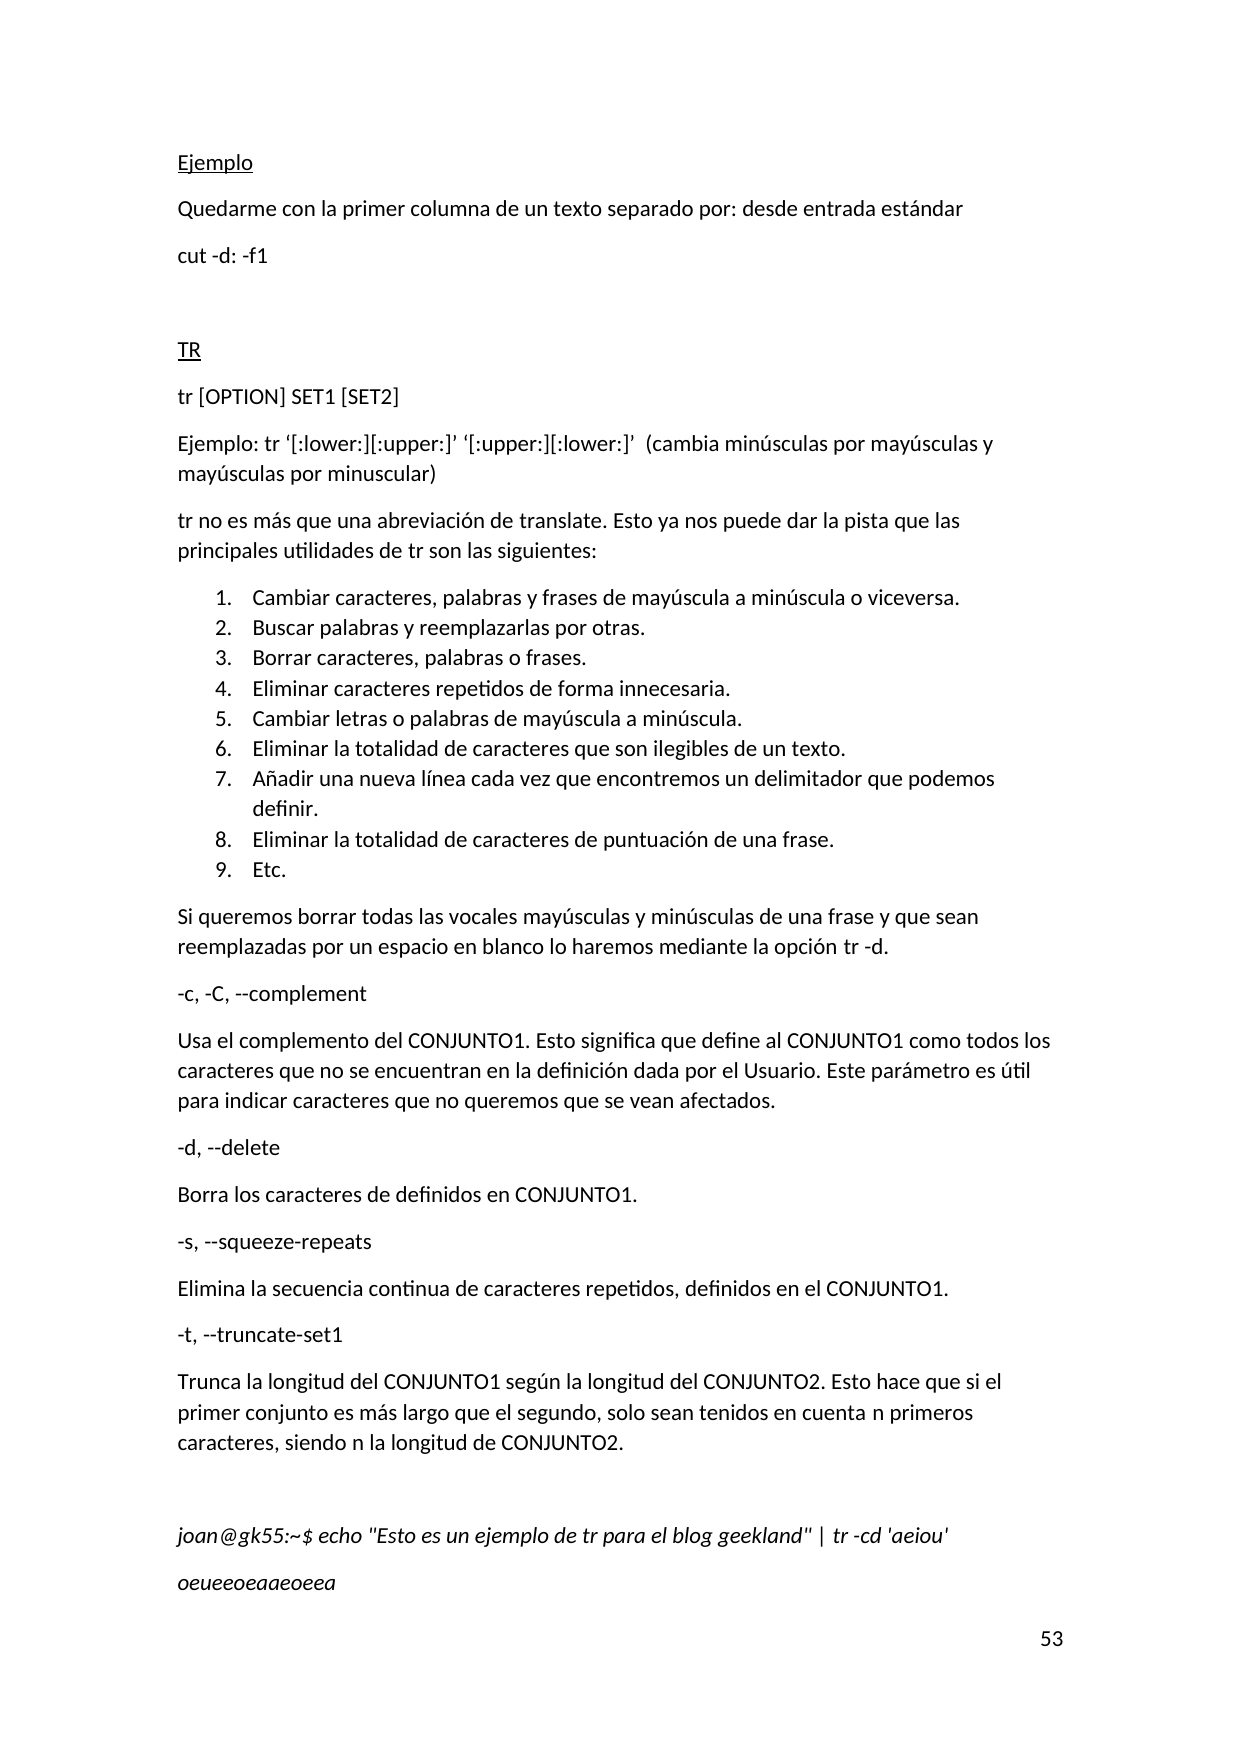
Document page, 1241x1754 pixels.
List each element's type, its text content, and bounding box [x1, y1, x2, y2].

text tr no es más que una abreviación de translate. Esto ya nos puede dar la pista que las principales utilidades de tr son las siguientes: [177, 506, 1063, 564]
text tr [OPTION] SET1 [SET2] [177, 382, 1063, 410]
text Usa el complemento del CONJUNTO1. Esto significa que define al CONJUNTO1 como todos los caracteres que no se encuentran en la definición dada por el Usuario. Este parámetro es útil para indicar caracteres que no queremos que se vean afectados. [177, 1026, 1063, 1114]
text joan@gk55:~$ echo "Esto es un ejemplo de tr para el blog geekland" | tr -cd 'aeiou' [177, 1522, 1063, 1549]
text -s, --squeeze-repeats [177, 1227, 1063, 1255]
list Borrar caracteres, palabras o frases. [215, 643, 1063, 671]
text Borra los caracteres de definidos en CONJUNTO1. [177, 1180, 1063, 1208]
text -c, -C, --complement [177, 979, 1063, 1007]
list Añadir una nueva línea cada vez que encontremos un delimitador que podemos definir. [215, 764, 1063, 822]
list Buscar palabras y reemplazarlas por otras. [215, 613, 1063, 641]
text Si queremos borrar todas las vocales mayúsculas y minúsculas de una frase y que sean reemplazadas por un espacio en blanco lo haremos mediante la opción tr -d. [177, 902, 1063, 960]
text TR [177, 335, 1063, 363]
list Eliminar caracteres repetidos de forma innecesaria. [215, 674, 1063, 702]
text Trunca la longitud del CONJUNTO1 según la longitud del CONJUNTO2. Esto hace que si el primer conjunto es más largo que el segundo, solo sean tenidos en cuenta n primeros caracteres, siendo n la longitud de CONJUNTO2. [177, 1367, 1063, 1456]
list Cambiar letras o palabras de mayúscula a minúscula. [215, 704, 1063, 732]
text Elimina la secuencia continua de caracteres repetidos, definidos en el CONJUNTO1. [177, 1274, 1063, 1302]
text Ejemplo [177, 148, 1063, 176]
list Etc. [215, 855, 1063, 883]
text Quedarme con la primer columna de un texto separado por: desde entrada estándar [177, 194, 1063, 222]
text -t, --truncate-set1 [177, 1321, 1063, 1348]
text cut -d: -f1 [177, 241, 1063, 269]
list Eliminar la totalidad de caracteres de puntuación de una frase. [215, 825, 1063, 853]
list Eliminar la totalidad de caracteres que son ilegibles de un texto. [215, 734, 1063, 762]
text -d, --delete [177, 1133, 1063, 1161]
text Ejemplo: tr ‘[:lower:][:upper:]’ ‘[:upper:][:lower:]’ (cambia minúsculas por mayúsculas y mayúsculas por minuscular) [177, 429, 1063, 487]
list Cambiar caracteres, palabras y frases de mayúscula a minúscula o viceversa. [215, 583, 1063, 611]
text oeueeoeaaeoeea [177, 1568, 1063, 1596]
